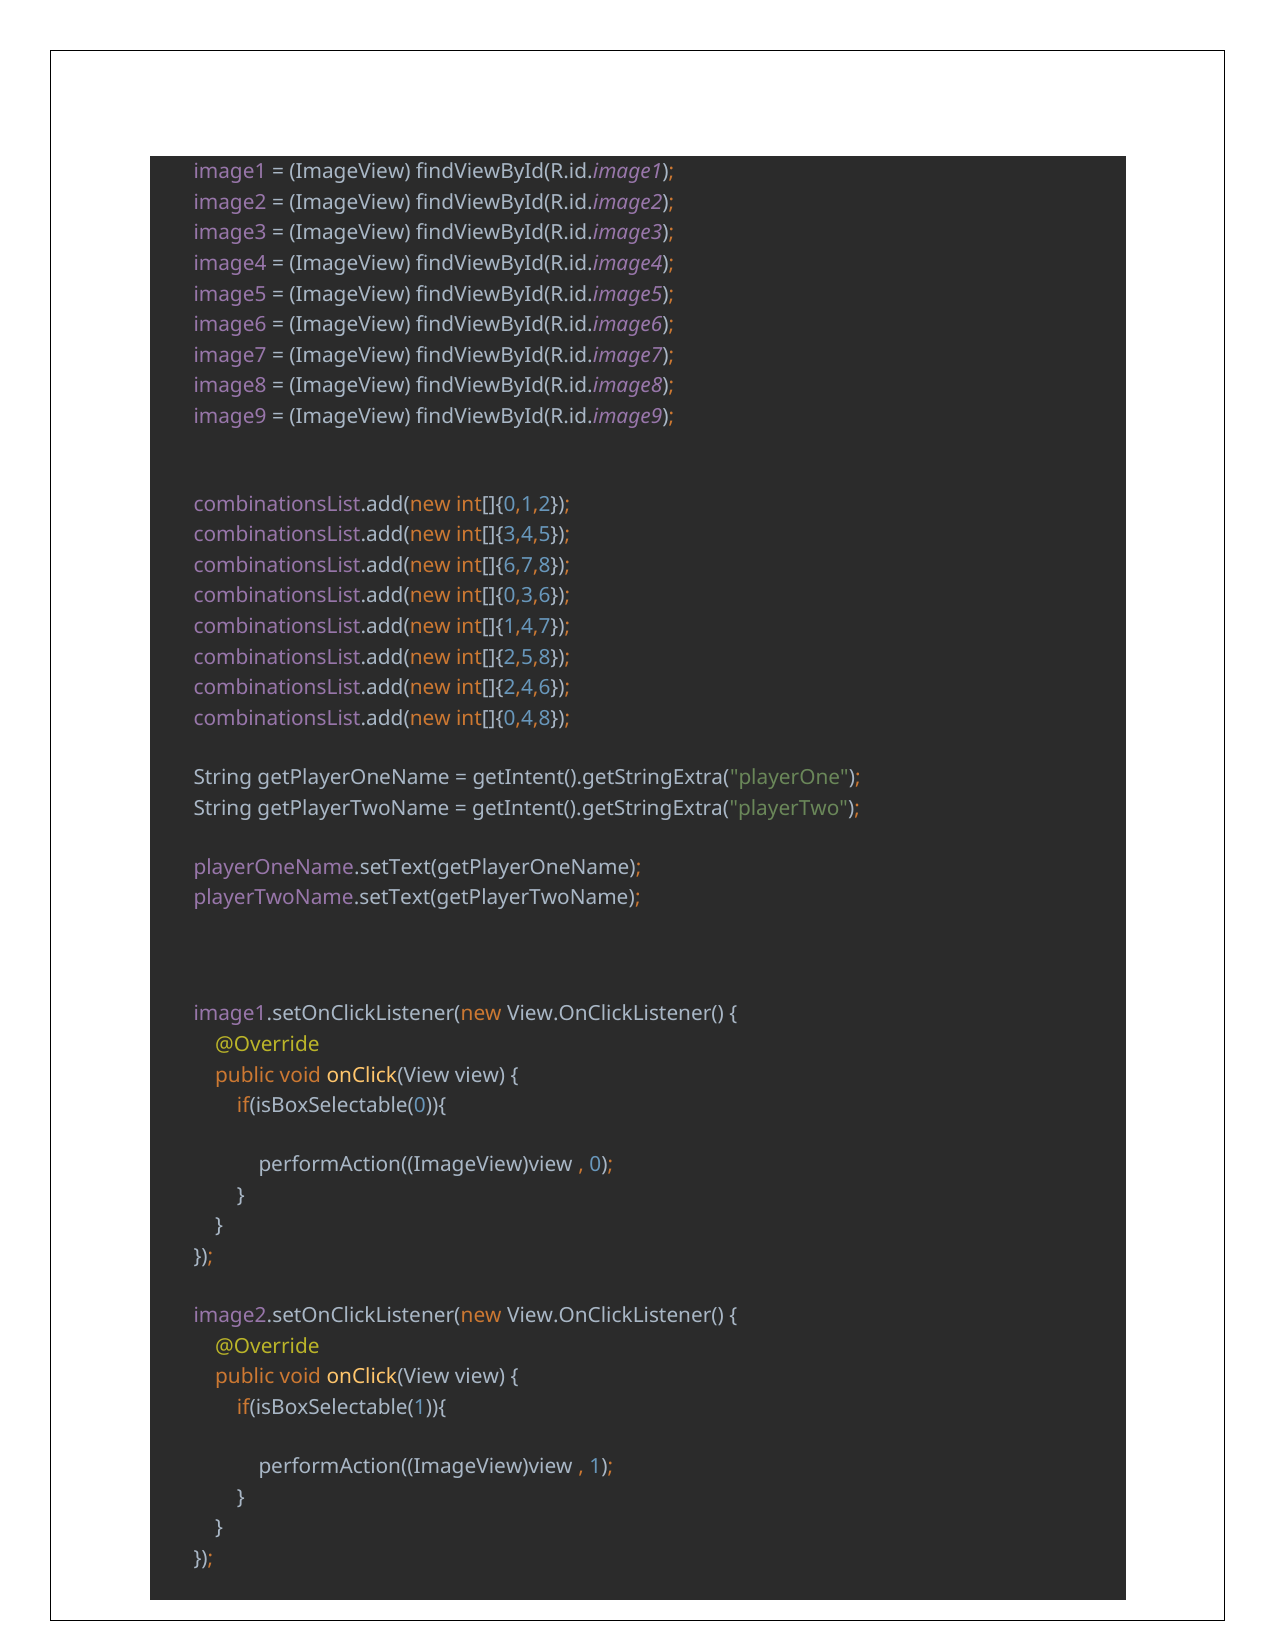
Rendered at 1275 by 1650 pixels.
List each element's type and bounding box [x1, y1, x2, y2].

text [150, 156, 1126, 1600]
